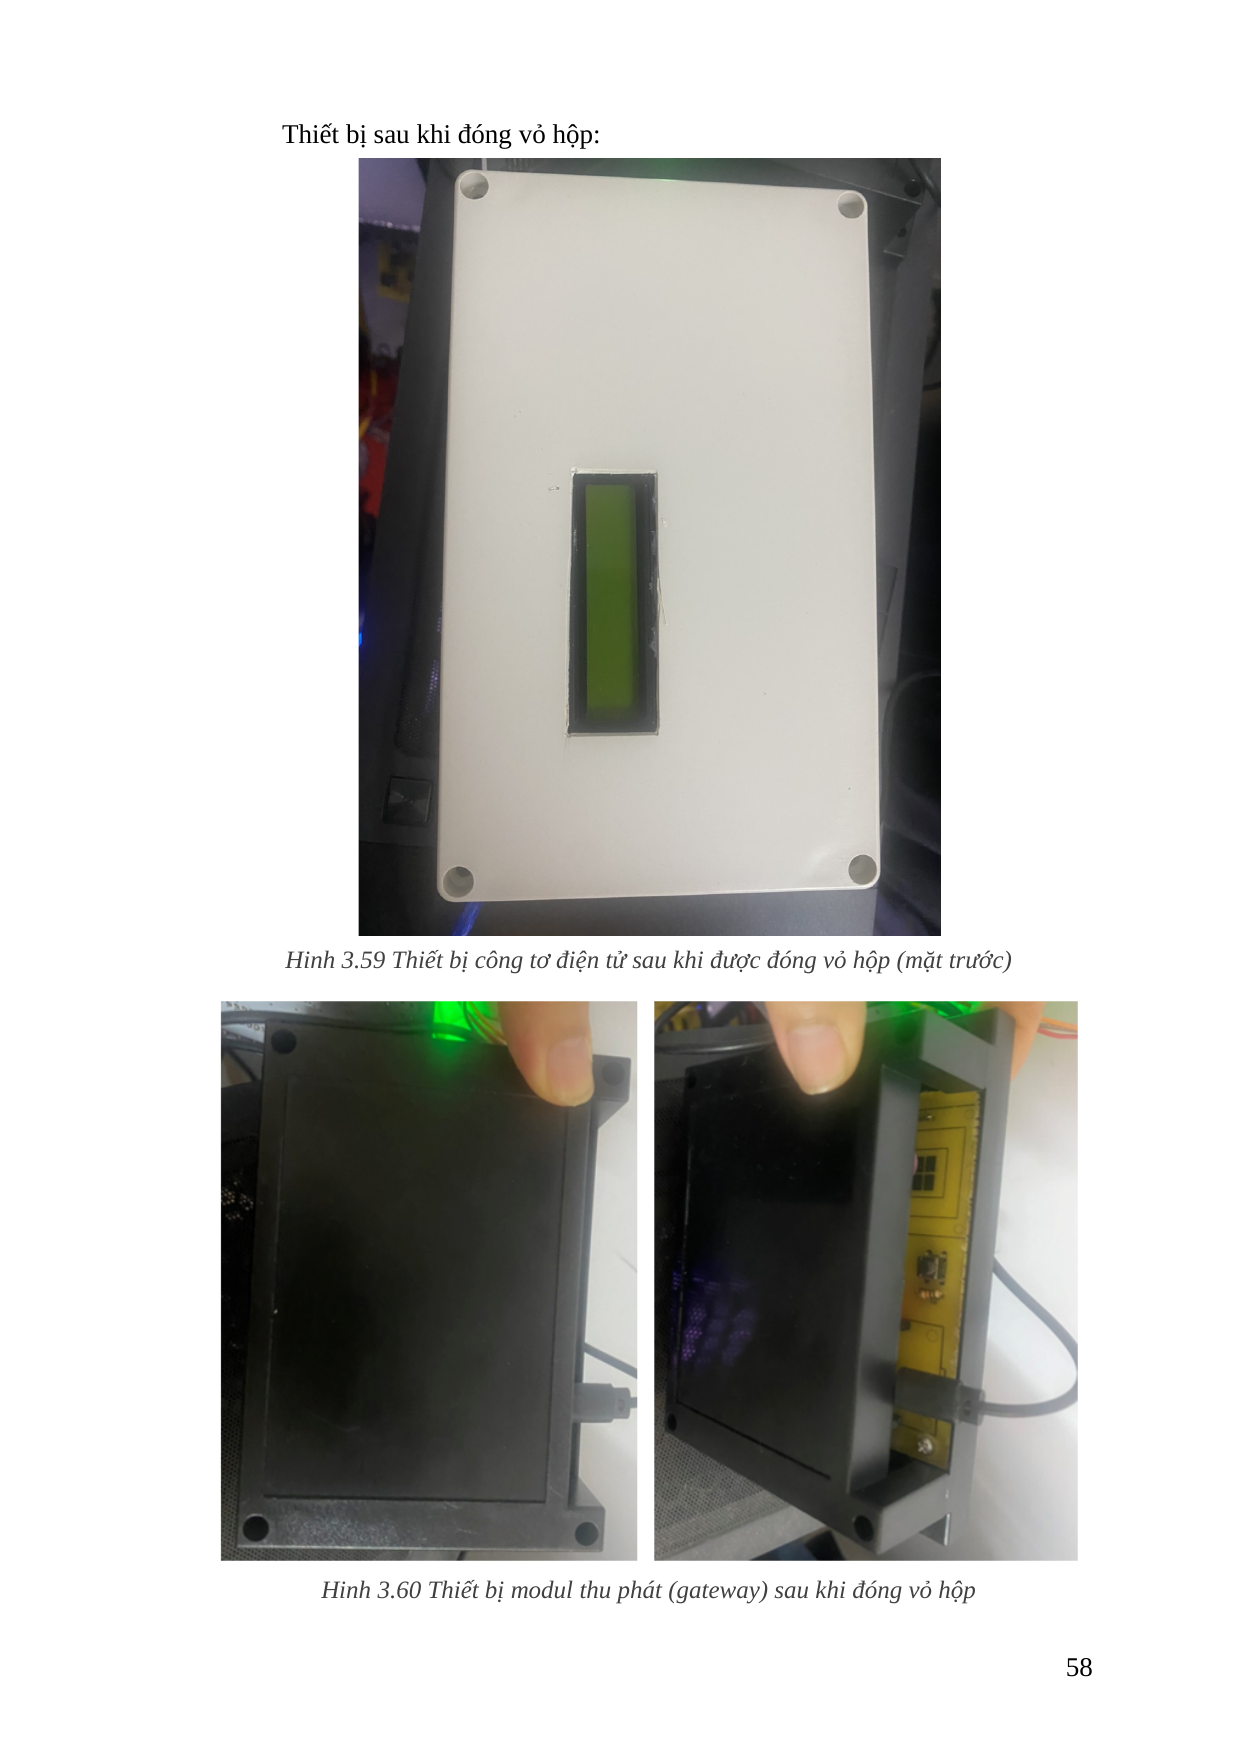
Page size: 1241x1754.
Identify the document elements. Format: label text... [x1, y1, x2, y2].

text Thiết bị sau khi đóng vỏ hộp: [207, 118, 1092, 149]
picture [215, 995, 1084, 1567]
picture [358, 158, 941, 936]
